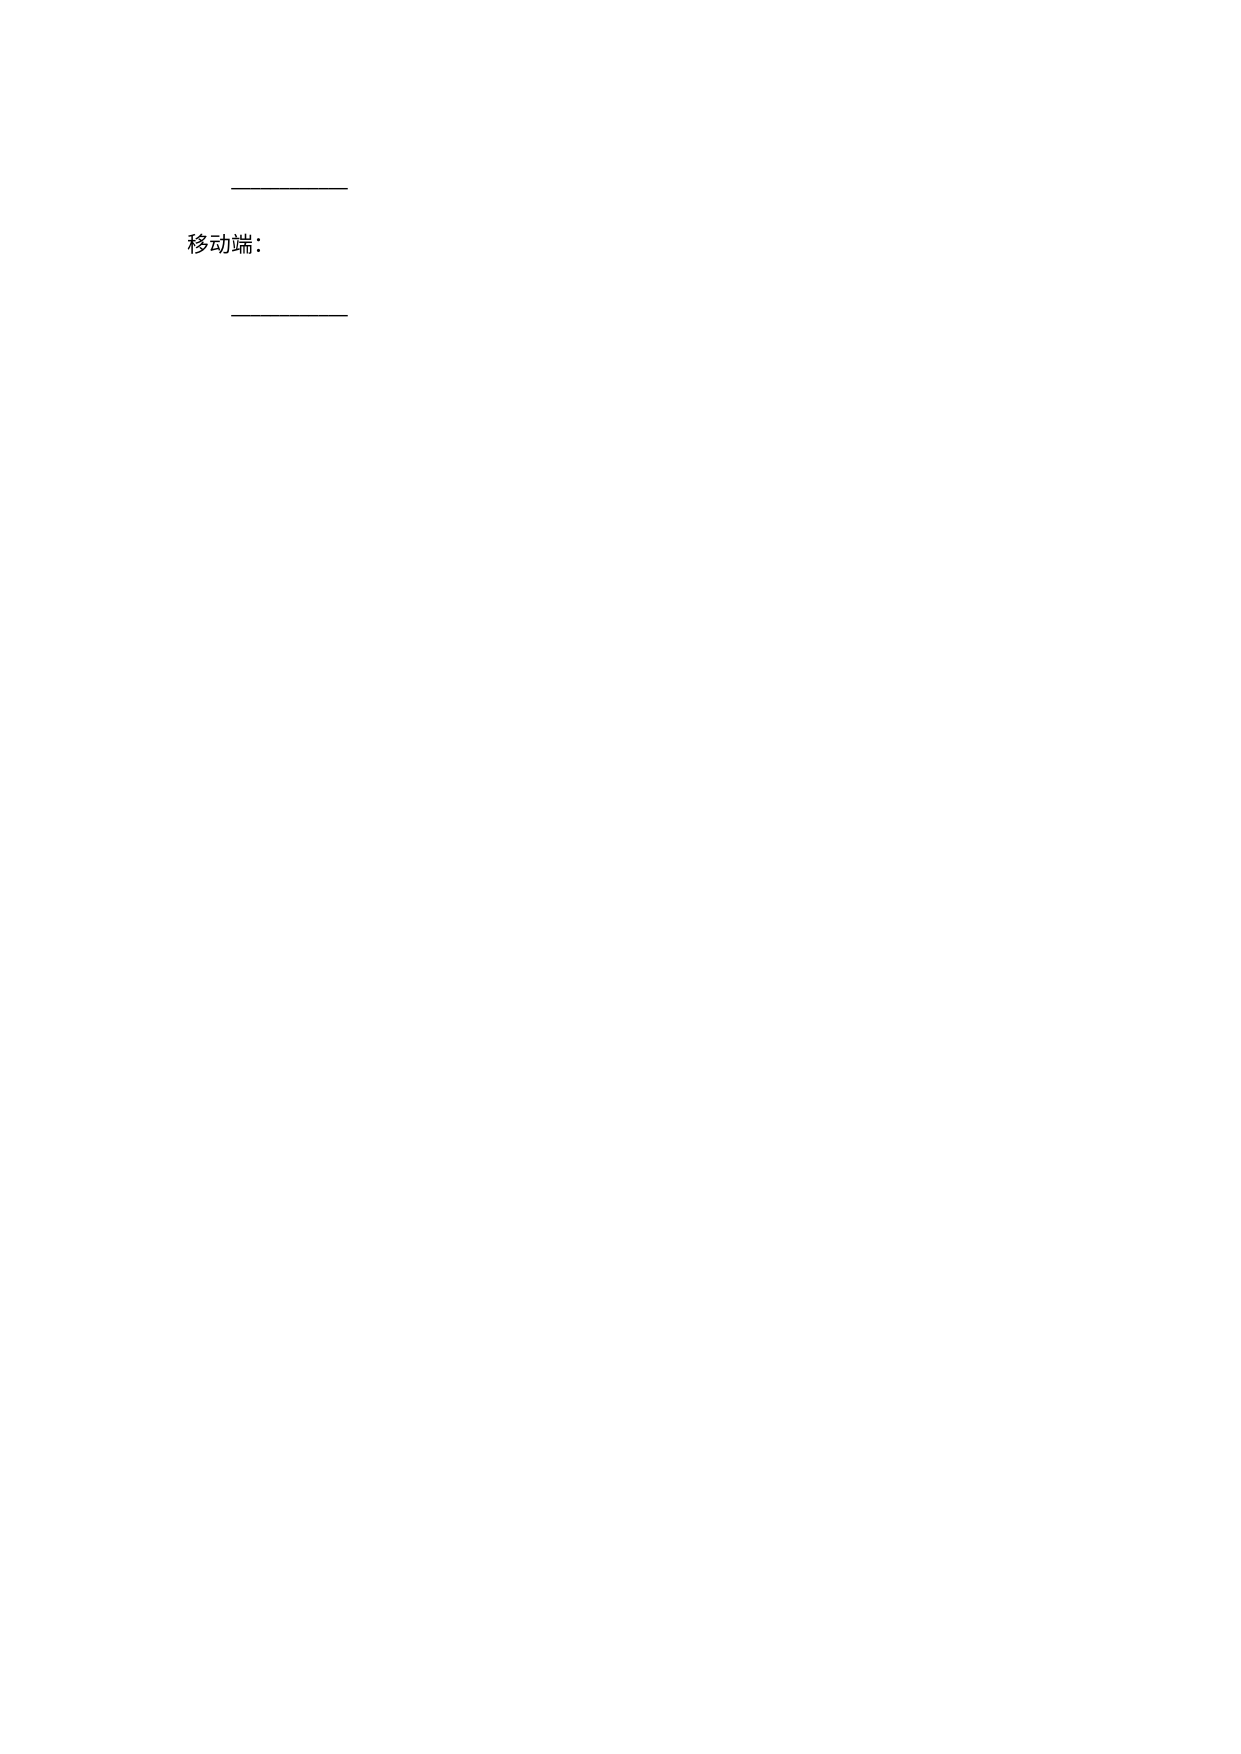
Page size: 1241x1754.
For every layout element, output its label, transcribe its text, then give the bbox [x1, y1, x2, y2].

text ____________ [187, 162, 1053, 194]
text 移动端： [187, 227, 1053, 259]
text ____________ [187, 289, 1053, 321]
